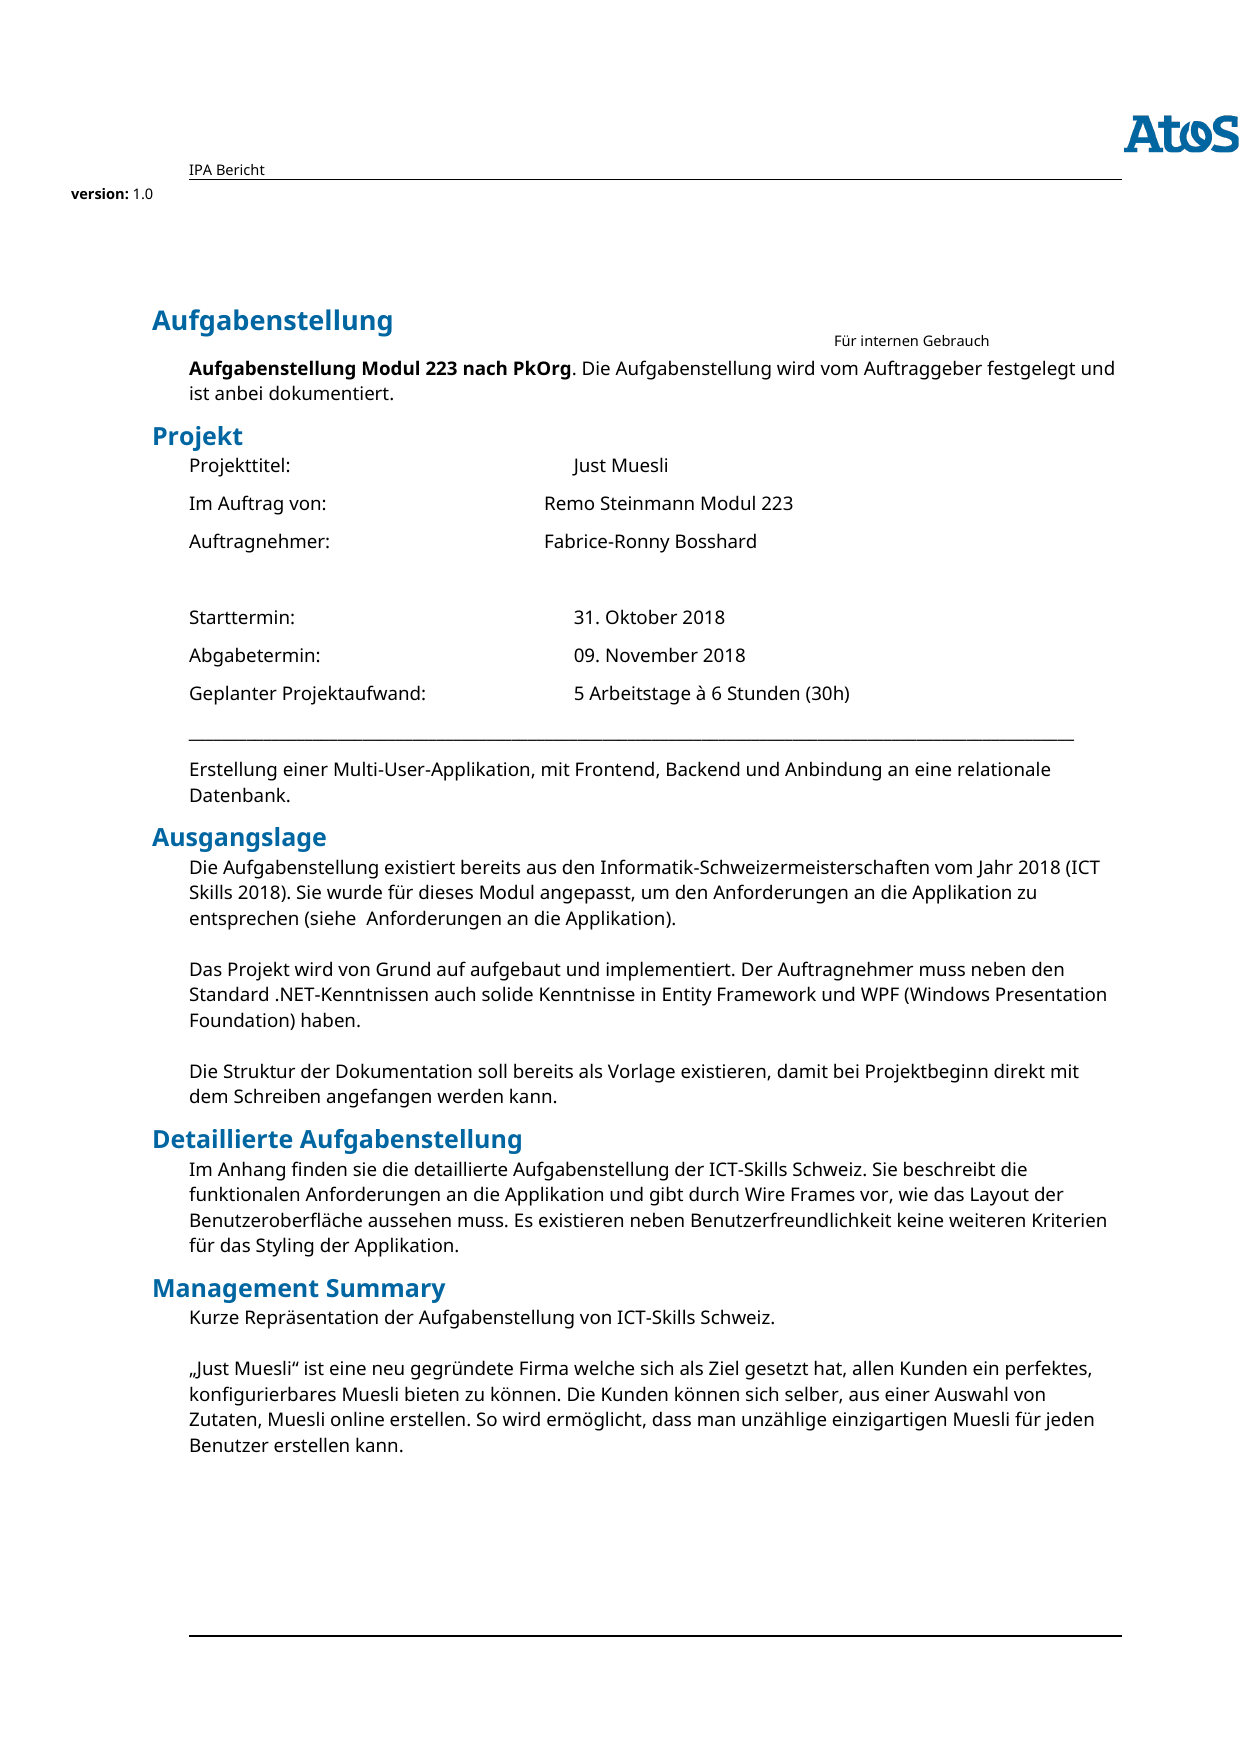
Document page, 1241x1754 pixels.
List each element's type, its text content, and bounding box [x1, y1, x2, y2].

text Im Auftrag von: Remo Steinmann Modul 223 [189, 490, 1122, 516]
text Abgabetermin: 09. November 2018 [189, 642, 1122, 668]
text Das Projekt wird von Grund auf aufgebaut und implementiert. Der Auftragnehmer muss neben den Standard .NET-Kenntnissen auch solide Kenntnisse in Entity Framework und WPF (Windows Presentation Foundation) haben. [189, 956, 1122, 1033]
text Die Struktur der Dokumentation soll bereits als Vorlage existieren, damit bei Projektbeginn direkt mit dem Schreiben angefangen werden kann. [189, 1058, 1122, 1109]
text Kurze Repräsentation der Aufgabenstellung von ICT-Skills Schweiz. [189, 1304, 1122, 1330]
text Projekttitel: Just Muesli [189, 452, 1122, 478]
text Die Aufgabenstellung existiert bereits aus den Informatik-Schweizermeisterschaften vom Jahr 2018 (ICT Skills 2018). Sie wurde für dieses Modul angepasst, um den Anforderungen an die Applikation zu entsprechen (siehe 1.8 Anforderungen an die Applikation). [189, 854, 1122, 931]
text „Just Muesli“ ist eine neu gegründete Firma welche sich als Ziel gesetzt hat, allen Kunden ein perfektes, konfigurierbares Muesli bieten zu können. Die Kunden können sich selber, aus einer Auswahl von Zutaten, Muesli online erstellen. So wird ermöglicht, dass man unzählige einzigartigen Muesli für jeden Benutzer erstellen kann. [189, 1356, 1122, 1458]
subtitle Ausgangslage [152, 820, 1122, 854]
subtitle Management Summary [152, 1271, 1122, 1304]
subtitle Projekt [152, 418, 1122, 452]
text Aufgabenstellung Modul 223 nach PkOrg. Die Aufgabenstellung wird vom Auftraggeber festgelegt und ist anbei dokumentiert. [189, 355, 1122, 406]
subtitle Aufgabenstellung [152, 301, 1122, 338]
text Im Anhang finden sie die detaillierte Aufgabenstellung der ICT-Skills Schweiz. Sie beschreibt die funktionalen Anforderungen an die Applikation und gibt durch Wire Frames vor, wie das Layout der Benutzeroberfläche aussehen muss. Es existieren neben Benutzerfreundlichkeit keine weiteren Kriterien für das Styling der Applikation. [189, 1156, 1122, 1258]
picture [1122, 114, 1239, 152]
text Starttermin: 31. Oktober 2018 [189, 604, 1122, 630]
text Geplanter Projektaufwand: 5 Arbeitstage à 6 Stunden (30h) [189, 681, 1122, 706]
subtitle Detaillierte Aufgabenstellung [152, 1122, 1122, 1156]
text Auftragnehmer: Fabrice-Ronny Bosshard [189, 528, 1122, 554]
text Erstellung einer Multi-User-Applikation, mit Frontend, Backend und Anbindung an eine relationale Datenbank. [189, 757, 1122, 808]
